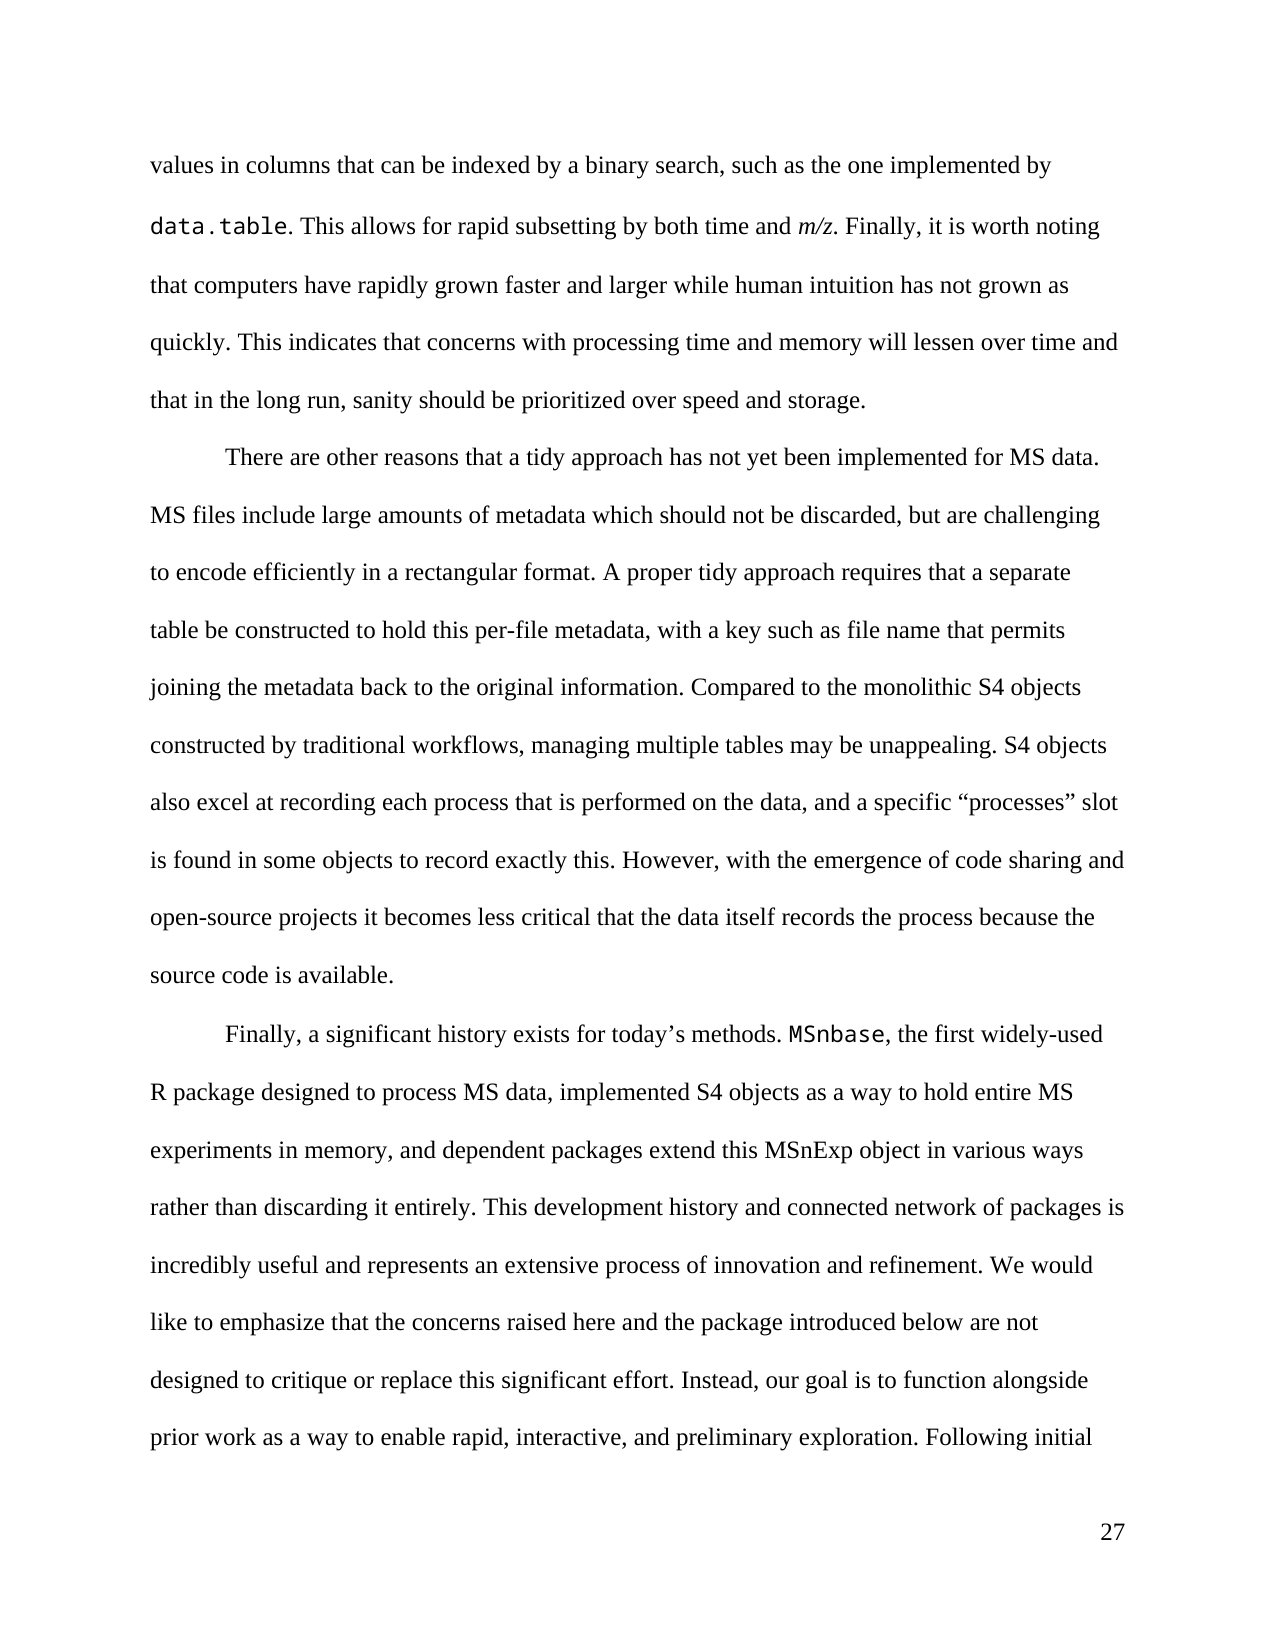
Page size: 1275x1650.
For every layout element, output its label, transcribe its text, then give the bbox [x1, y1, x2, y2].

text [150, 1017, 1125, 1451]
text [150, 150, 1125, 414]
text There are other reasons that a tidy approach has not yet been implemented for MS data. MS files include large amounts of metadata which should not be discarded, but are challenging to encode efficiently in a rectangular format. A proper tidy approach requires that a separate table be constructed to hold this per-file metadata, with a key such as file name that permits joining the metadata back to the original information. Compared to the monolithic S4 objects constructed by traditional workflows, managing multiple tables may be unappealing. S4 objects also excel at recording each process that is performed on the data, and a specific “processes” slot is found in some objects to record exactly this. However, with the emergence of code sharing and open-source projects it becomes less critical that the data itself records the process because the source code is available. [150, 442, 1125, 989]
